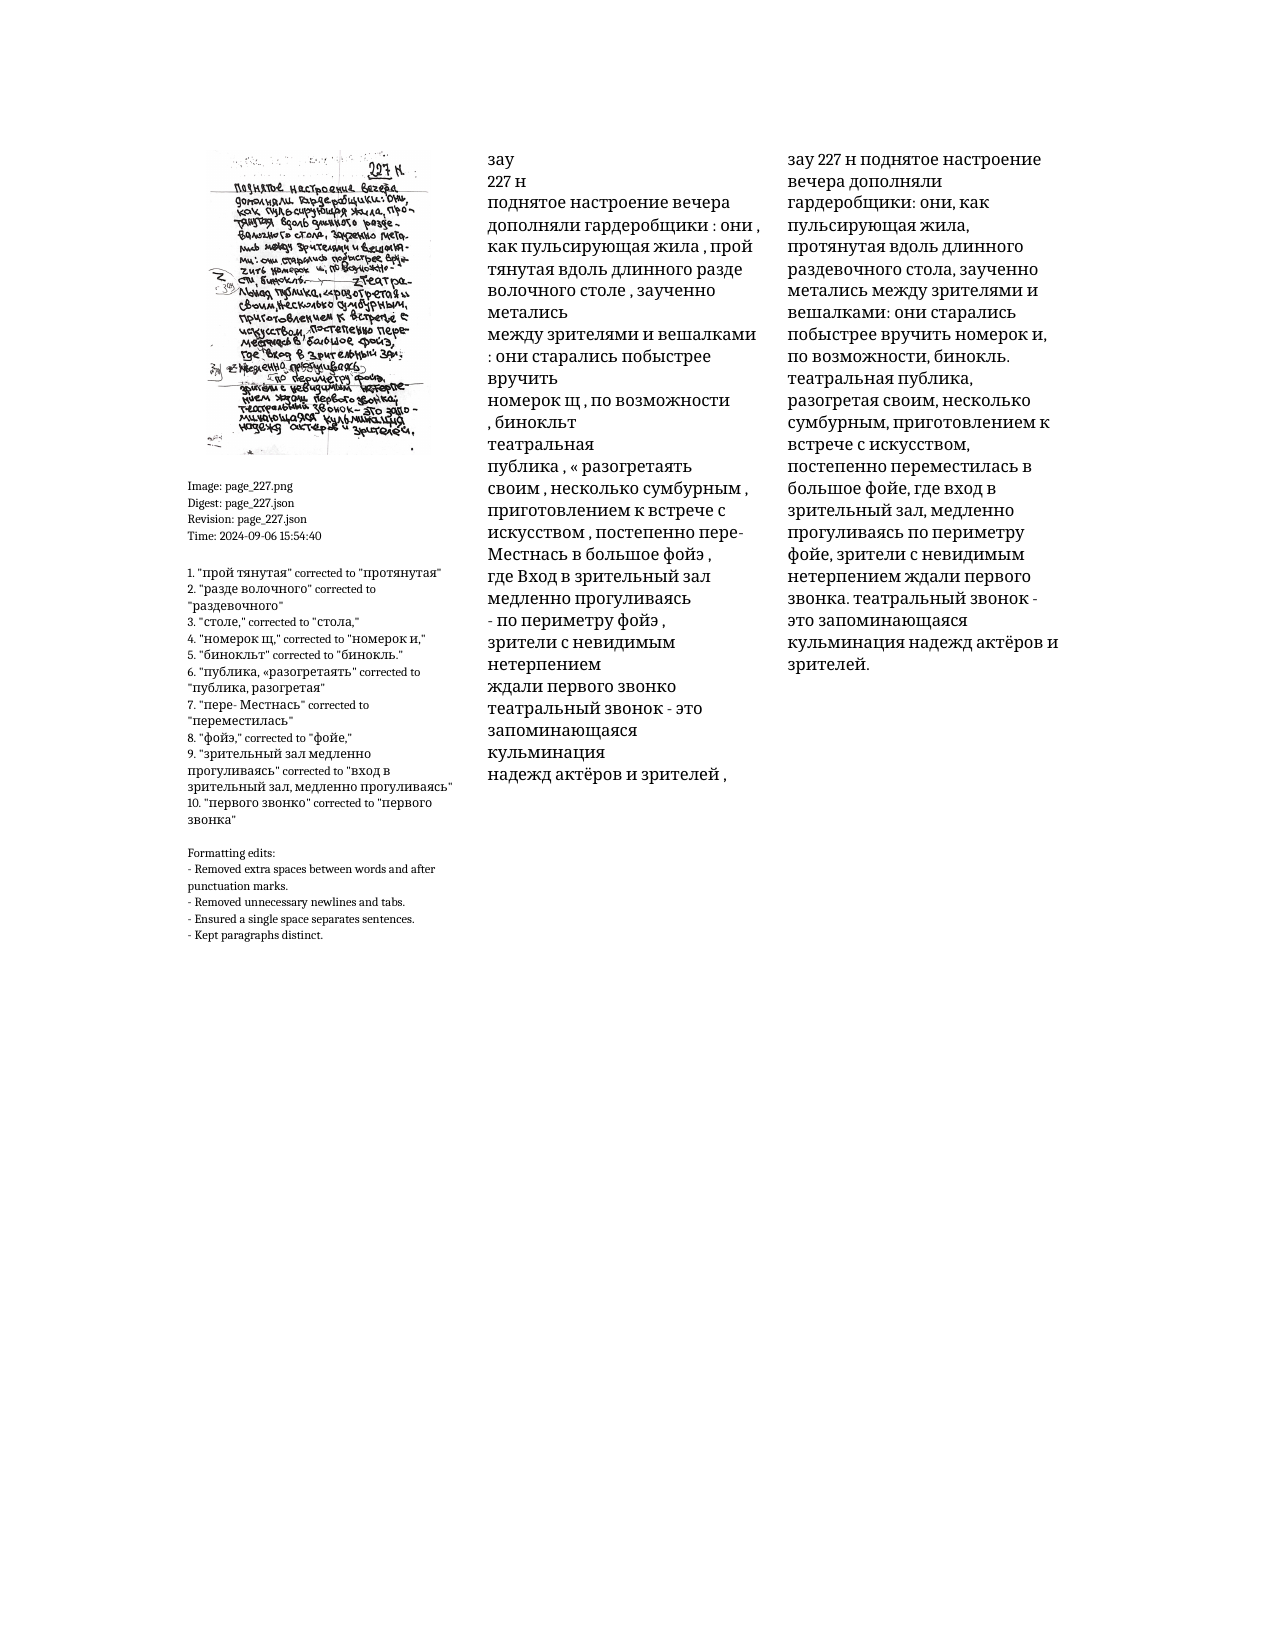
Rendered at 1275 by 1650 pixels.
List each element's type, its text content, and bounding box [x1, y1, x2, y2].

table_header Image: page_227.png Digest: page_227.json Revision: page_227.json Time: 2024-09-06 15:54:40 1. "прой тянутая" corrected to "протянутая" 2. "разде волочного" corrected to "раздевочного" 3. "столе," corrected to "стола," 4. "номерок щ," corrected to "номерок и," 5. "бинокльт" corrected to "бинокль." 6. "публика, «разогретаять" corrected to "публика, разогретая" 7. "пере- Местнась" corrected to "переместилась" 8. "фойэ," corrected to "фойе," 9. "зрительный зал медленно прогуливаясь" corrected to "вход в зрительный зал, медленно прогуливаясь" 10. "первого звонко" corrected to "первого звонка" Formatting edits: - Removed extra spaces between words and after punctuation marks. - Removed unnecessary newlines and tabs. - Ensured a single space separates sentences. - Kept paragraphs distinct. [176, 150, 476, 1500]
table_header зау 227 н поднятое настроение вечера дополняли гардеробщики : они , как пульсирующая жила , прой тянутая вдоль длинного разде волочного столе , заученно метались между зрителями и вешалками : они старались побыстрее вручить номерок щ , по возможности , бинокльт театральная публика , « разогретаять своим , несколько сумбурным , приготовлением к встрече с искусством , постепенно пере- Местнась в большое фойэ , где Вход в зрительный зал медленно прогуливаясь - по периметру фойэ , зрители с невидимым нетерпением ждали первого звонко театральный звонок - это запоминающаяся кульминация надежд актёров и зрителей , [476, 150, 776, 1500]
picture [206, 150, 432, 455]
table_header зау 227 н поднятое настроение вечера дополняли гардеробщики: они, как пульсирующая жила, протянутая вдоль длинного раздевочного стола, заученно метались между зрителями и вешалками: они старались побыстрее вручить номерок и, по возможности, бинокль. театральная публика, разогретая своим, несколько сумбурным, приготовлением к встрече с искусством, постепенно переместилась в большое фойе, где вход в зрительный зал, медленно прогуливаясь по периметру фойе, зрители с невидимым нетерпением ждали первого звонка. театральный звонок - это запоминающаяся кульминация надежд актёров и зрителей. [776, 150, 1076, 1500]
